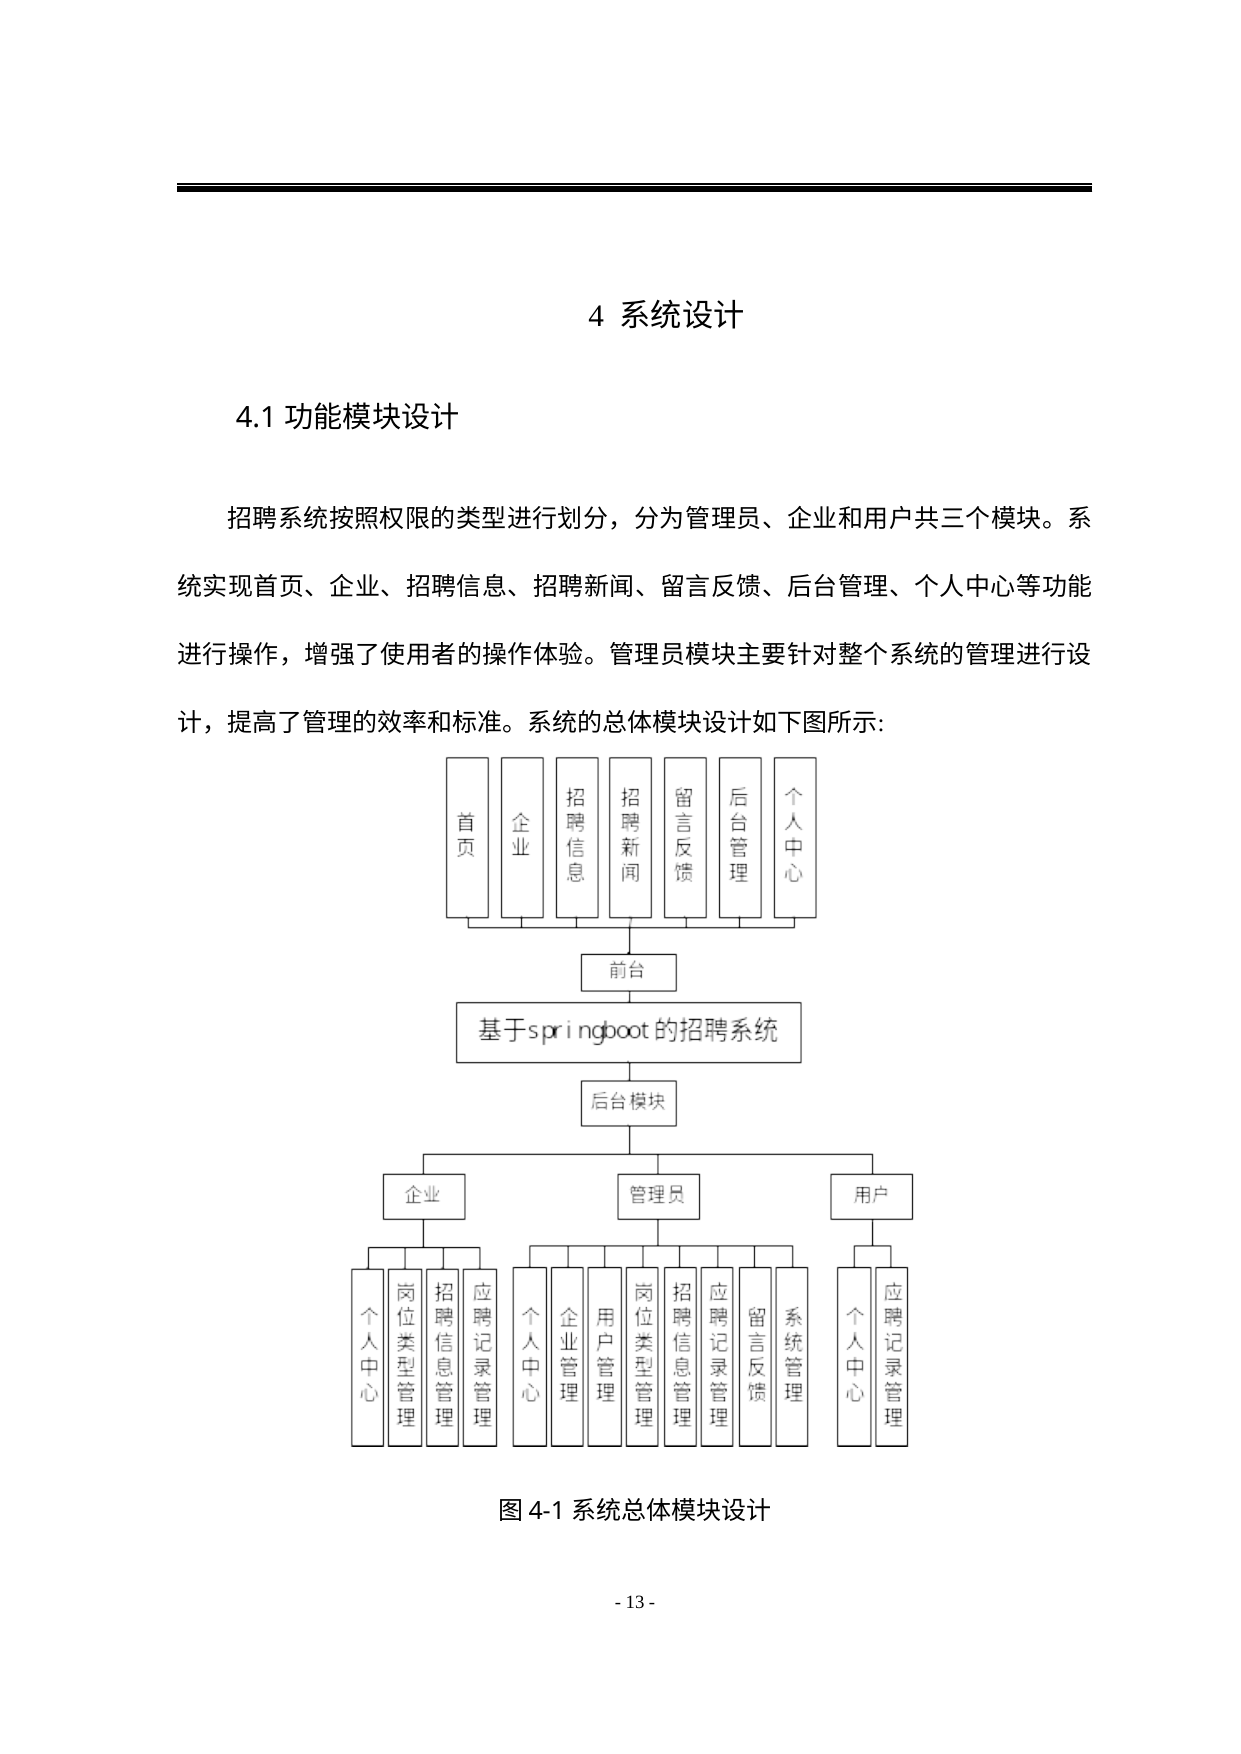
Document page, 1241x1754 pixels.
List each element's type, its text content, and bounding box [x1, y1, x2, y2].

text 图4-1 系统总体模块设计 [177, 1475, 1092, 1543]
subtitle 4.1 功能模块设计 [177, 381, 1092, 448]
subtitle 4 系统设计 [177, 279, 1092, 347]
text 招聘系统按照权限的类型进行划分，分为管理员、企业和用户共三个模块。系统实现首页、企业、招聘信息、招聘新闻、留言反馈、后台管理、个人中心等功能进行操作，增强了使用者的操作体验。管理员模块主要针对整个系统的管理进行设计，提高了管理的效率和标准。系统的总体模块设计如下图所示: [177, 482, 1092, 754]
